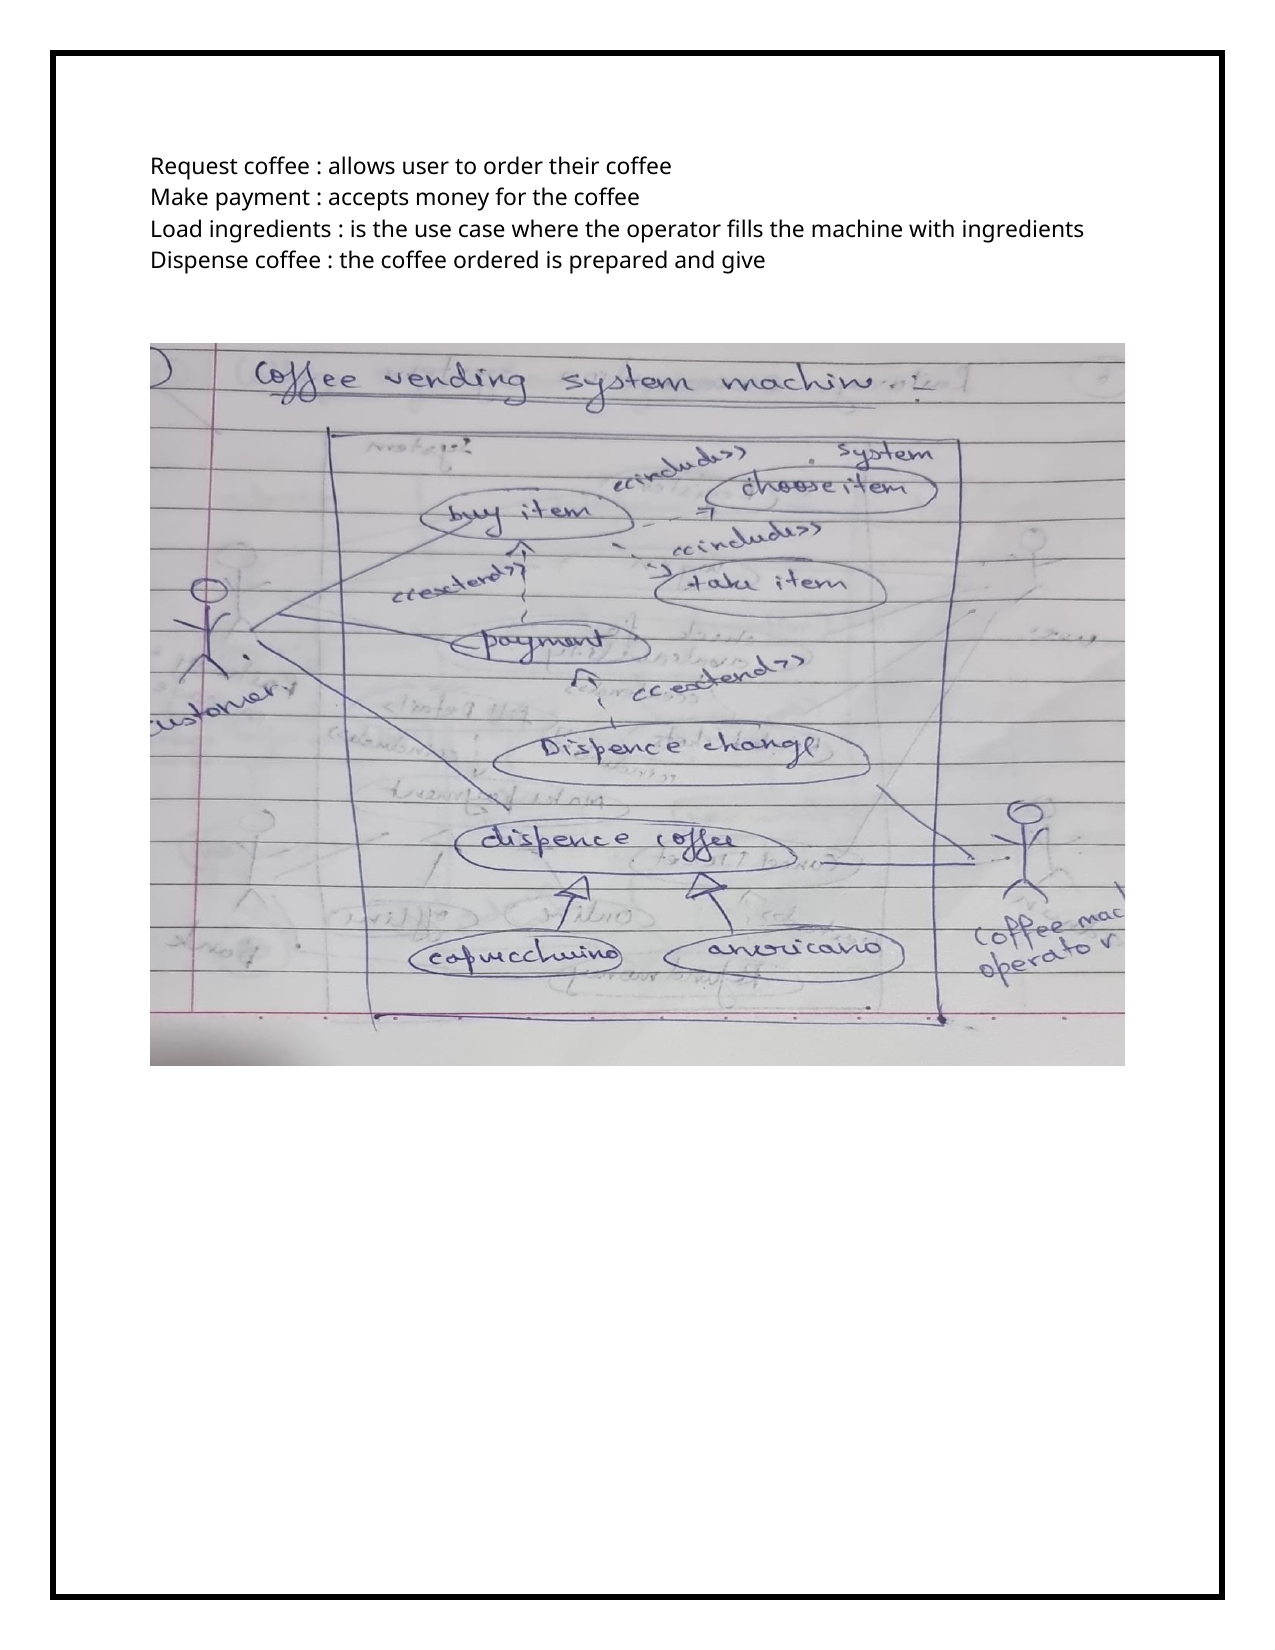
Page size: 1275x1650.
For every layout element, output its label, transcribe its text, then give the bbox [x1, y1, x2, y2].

text Load ingredients : is the use case where the operator fills the machine with ingredients [150, 212, 1125, 244]
text Dispense coffee : the coffee ordered is prepared and give [150, 244, 1125, 275]
picture [150, 343, 1125, 1066]
text Make payment : accepts money for the coffee [150, 181, 1125, 212]
text Request coffee : allows user to order their coffee [150, 150, 1125, 181]
